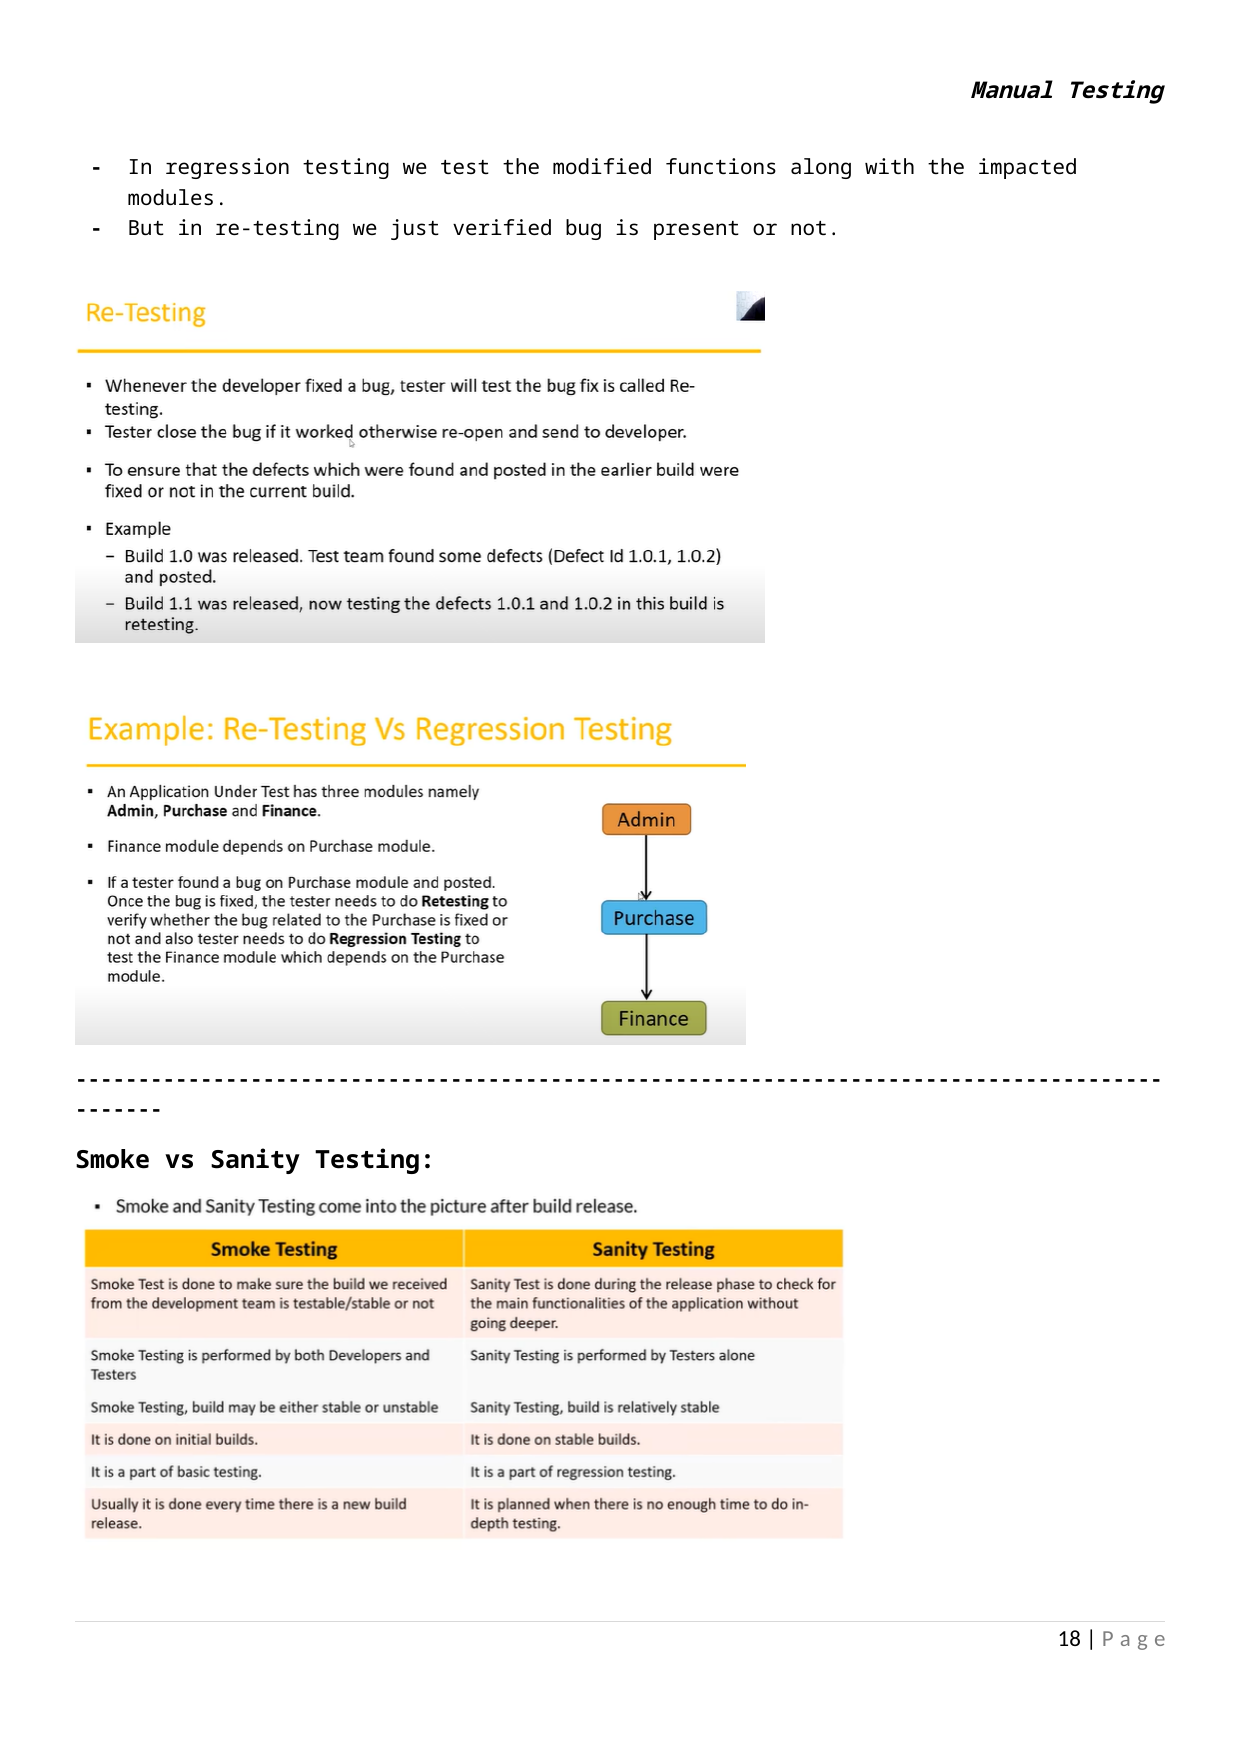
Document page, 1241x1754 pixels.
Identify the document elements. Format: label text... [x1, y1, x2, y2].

list In regression testing we test the modified functions along with the impacted modules. [90, 152, 1165, 211]
picture [75, 708, 746, 1045]
picture [75, 1195, 855, 1550]
list But in re-testing we just verified bug is present or not. [90, 213, 1165, 242]
text Smoke vs Sanity Testing: [75, 1142, 1165, 1176]
text ---------------------------------------------------------------------------------------------- [75, 1064, 1165, 1123]
picture [75, 291, 765, 643]
